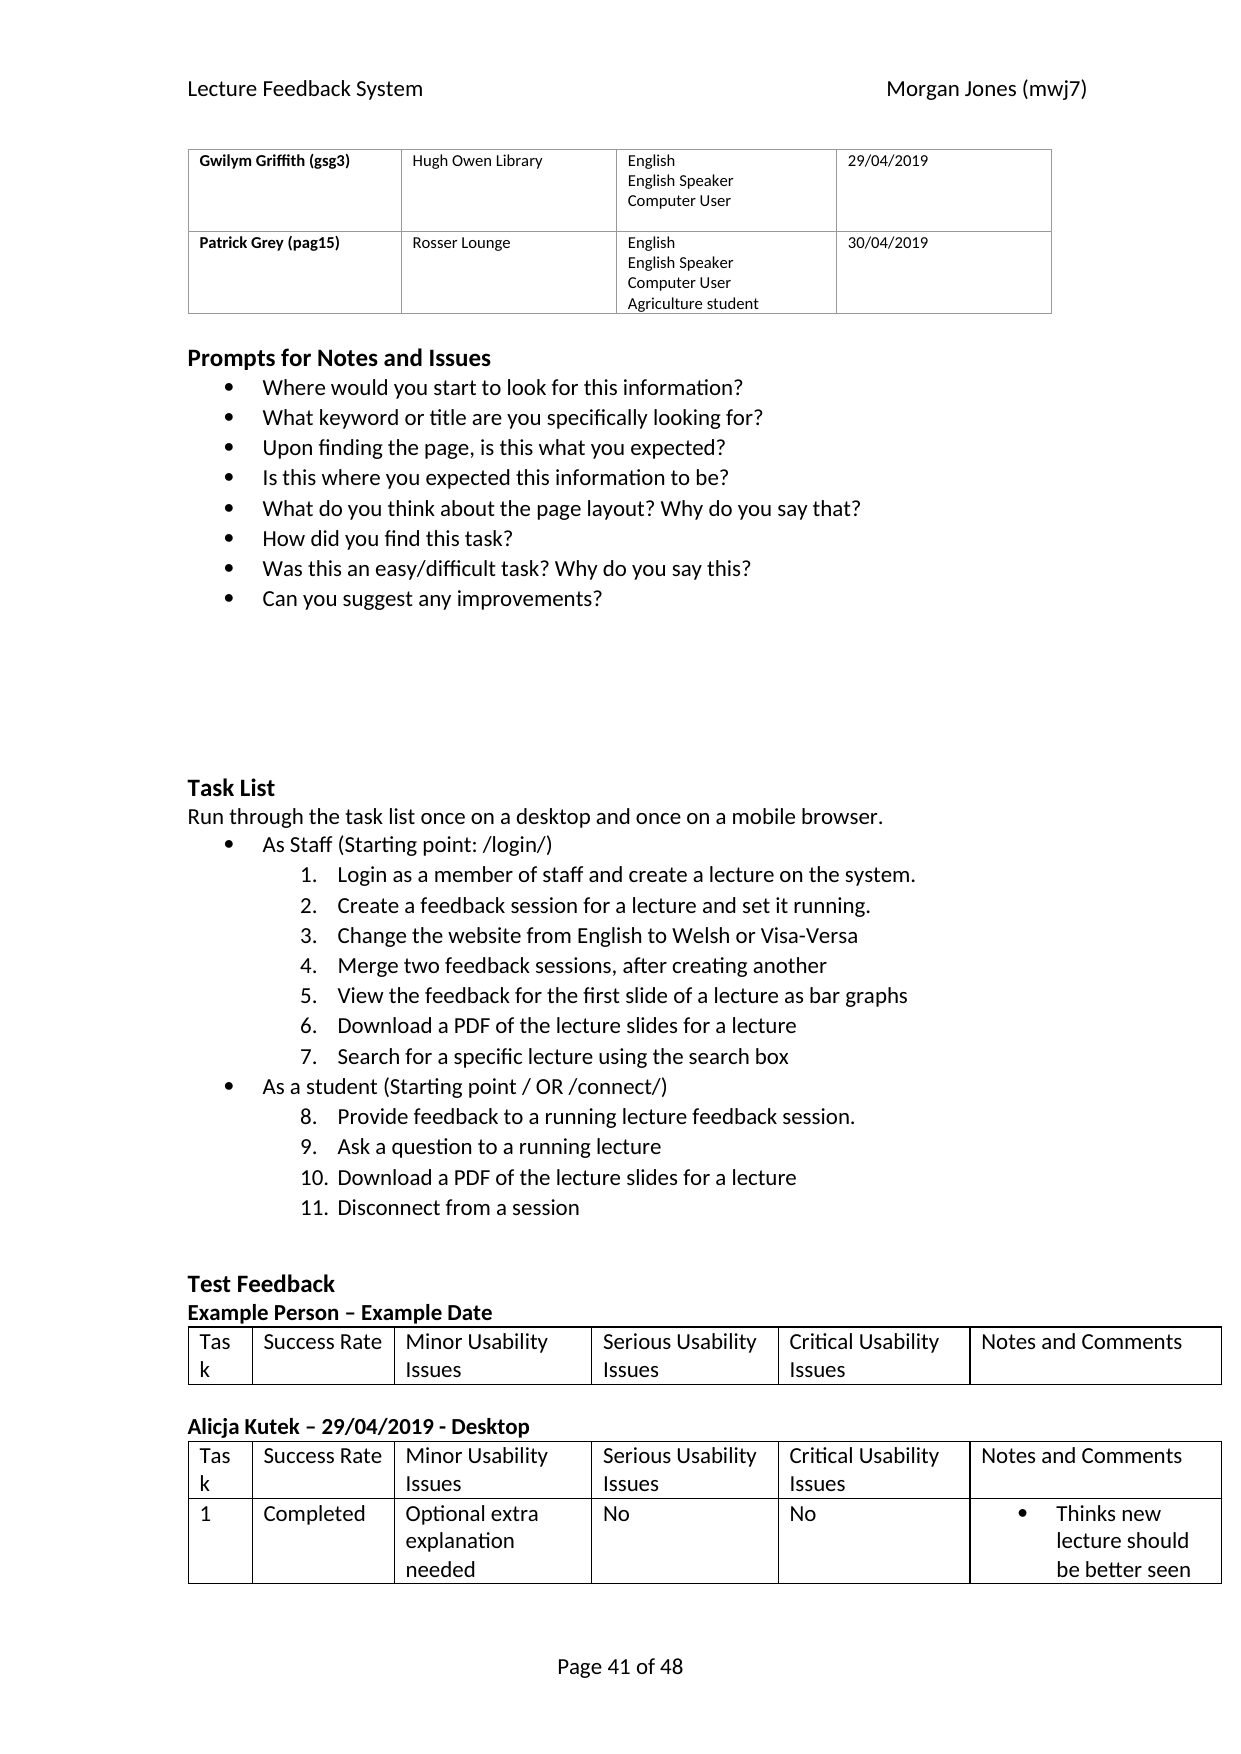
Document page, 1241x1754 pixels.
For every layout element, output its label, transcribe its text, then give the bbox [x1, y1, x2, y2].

table_header Task [189, 1442, 252, 1498]
list Search for a specific lecture using the search box [300, 1042, 1053, 1070]
table_header Success Rate [253, 1328, 394, 1383]
table_header Critical Usability Issues [779, 1442, 969, 1498]
list View the feedback for the first slide of a lecture as bar graphs [300, 981, 1053, 1009]
text Example Person – Example Date [187, 1298, 1053, 1326]
table_cell No [779, 1499, 969, 1583]
table_cell English English Speaker Computer User [617, 150, 836, 231]
table_header Minor Usability Issues [395, 1328, 591, 1383]
list Ask a question to a running lecture [300, 1132, 1053, 1161]
list Download a PDF of the lecture slides for a lecture [300, 1012, 1053, 1040]
list What keyword or title are you specifically looking for? [225, 403, 1053, 431]
text Run through the task list once on a desktop and once on a mobile browser. [187, 802, 1053, 830]
list How did you find this task? [225, 524, 1053, 552]
table_header Serious Usability Issues [592, 1442, 778, 1498]
table_cell English English Speaker Computer User Agriculture student [617, 232, 836, 313]
table_cell 30/04/2019 [837, 232, 1051, 313]
table_header Success Rate [253, 1442, 394, 1498]
text Task List [187, 772, 1053, 802]
list Download a PDF of the lecture slides for a lecture [300, 1163, 1053, 1191]
list Login as a member of staff and create a lecture on the system. [300, 861, 1053, 889]
list Can you suggest any improvements? [225, 584, 1053, 612]
list Is this where you expected this information to be? [225, 463, 1053, 492]
list As Staff (Starting point: /login/) [225, 830, 1053, 858]
list Change the website from English to Welsh or Visa-Versa [300, 921, 1053, 949]
table_header Notes and Comments [971, 1328, 1221, 1383]
table_header Serious Usability Issues [592, 1328, 778, 1383]
table_cell 29/04/2019 [837, 150, 1051, 231]
table_cell Rosser Lounge [402, 232, 616, 313]
table_cell Patrick Grey (pag15) [189, 232, 401, 313]
table_header Critical Usability Issues [779, 1328, 969, 1383]
list Create a feedback session for a lecture and set it running. [300, 891, 1053, 919]
table_header Notes and Comments [971, 1442, 1221, 1498]
text Alicja Kutek – 29/04/2019 - Desktop [187, 1412, 1053, 1441]
list Disconnect from a session [300, 1193, 1053, 1221]
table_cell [971, 1499, 1221, 1583]
list Merge two feedback sessions, after creating another [300, 951, 1053, 979]
table_cell No [592, 1499, 778, 1583]
text Test Feedback [187, 1268, 1053, 1298]
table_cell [395, 1499, 591, 1583]
text Prompts for Notes and Issues [187, 342, 1053, 373]
table_cell Completed [253, 1499, 394, 1583]
table_cell 1 [189, 1499, 252, 1583]
list As a student (Starting point / OR /connect/) [225, 1072, 1053, 1100]
list Upon finding the page, is this what you expected? [225, 433, 1053, 461]
list Where would you start to look for this information? [225, 373, 1053, 401]
table_cell Hugh Owen Library [402, 150, 616, 231]
table_header Task [189, 1328, 252, 1383]
list Was this an easy/difficult task? Why do you say this? [225, 554, 1053, 582]
table_cell Gwilym Griffith (gsg3) [189, 150, 401, 231]
table_header Minor Usability Issues [395, 1442, 591, 1498]
list Provide feedback to a running lecture feedback session. [300, 1102, 1053, 1130]
list What do you think about the page layout? Why do you say that? [225, 494, 1053, 522]
